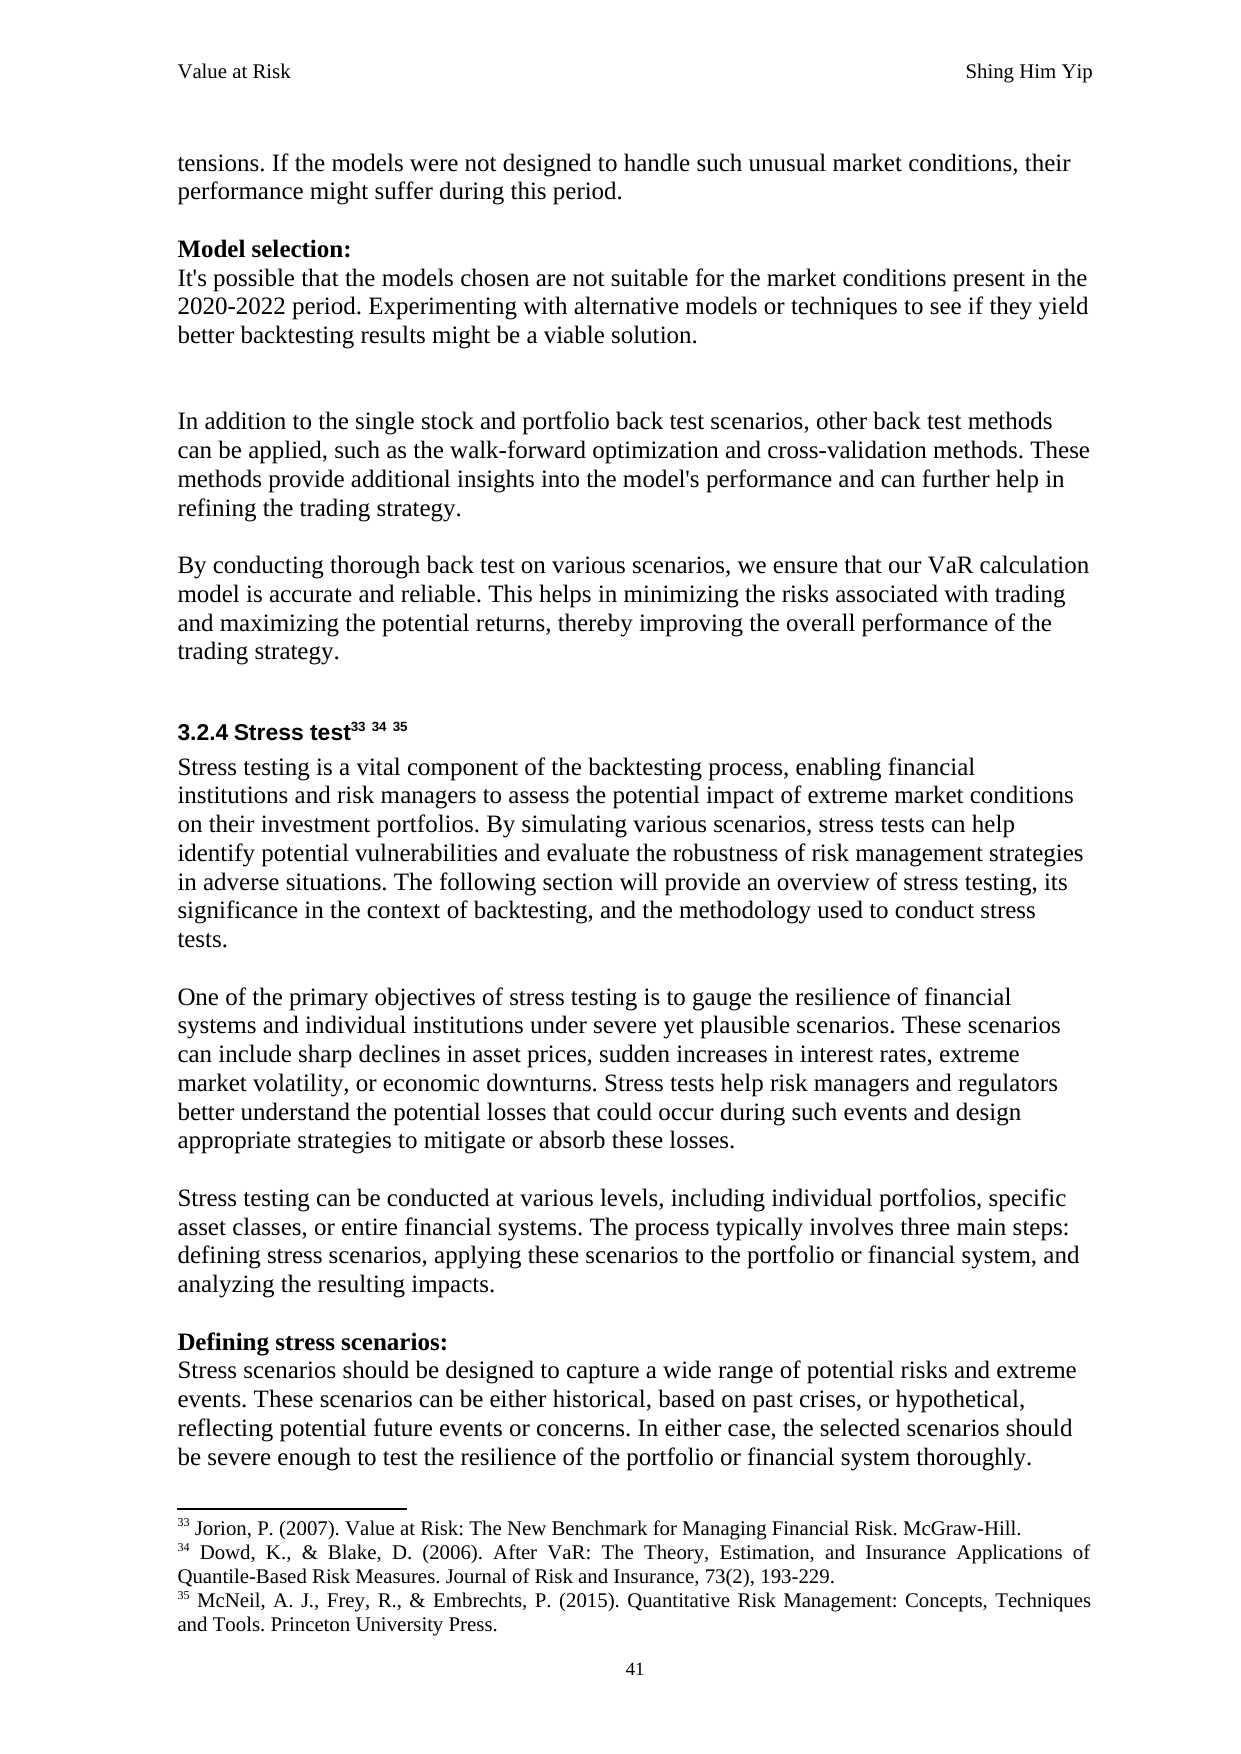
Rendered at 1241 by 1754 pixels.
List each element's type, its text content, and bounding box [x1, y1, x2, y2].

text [177, 148, 1092, 205]
text Model selection: [177, 234, 1092, 263]
text Stress scenarios should be designed to capture a wide range of potential risks and extreme events. These scenarios can be either historical, based on past crises, or hypothetical, reflecting potential future events or concerns. In either case, the selected scenarios should be severe enough to test the resilience of the portfolio or financial system thoroughly. [177, 1355, 1092, 1470]
text Stress testing is a vital component of the backtesting process, enabling financial institutions and risk managers to assess the potential impact of extreme market conditions on their investment portfolios. By simulating various scenarios, stress tests can help identify potential vulnerabilities and evaluate the robustness of risk management strategies in adverse situations. The following section will provide an overview of stress testing, its significance in the context of backtesting, and the methodology used to conduct stress tests. [177, 752, 1092, 953]
text Stress testing can be conducted at various levels, including individual portfolios, specific asset classes, or entire financial systems. The process typically involves three main steps: defining stress scenarios, applying these scenarios to the portfolio or financial system, and analyzing the resulting impacts. [177, 1183, 1092, 1298]
text It's possible that the models chosen are not suitable for the market conditions present in the 2020-2022 period. Experimenting with alternative models or techniques to see if they yield better backtesting results might be a viable solution. [177, 263, 1092, 349]
text In addition to the single stock and portfolio back test scenarios, other back test methods can be applied, such as the walk-forward optimization and cross-validation methods. These methods provide additional insights into the model's performance and can further help in refining the trading strategy. [177, 406, 1092, 521]
text One of the primary objectives of stress testing is to gauge the resilience of financial systems and individual institutions under severe yet plausible scenarios. These scenarios can include sharp declines in asset prices, sudden increases in interest rates, extreme market volatility, or economic downturns. Stress tests help risk managers and regulators better understand the potential losses that could occur during such events and design appropriate strategies to mitigate or absorb these losses. [177, 982, 1092, 1154]
subtitle Stress test [177, 719, 1092, 745]
text Defining stress scenarios: [177, 1327, 1092, 1355]
text By conducting thorough back test on various scenarios, we ensure that our VaR calculation model is accurate and reliable. This helps in minimizing the risks associated with trading and maximizing the potential returns, thereby improving the overall performance of the trading strategy. [177, 550, 1092, 665]
